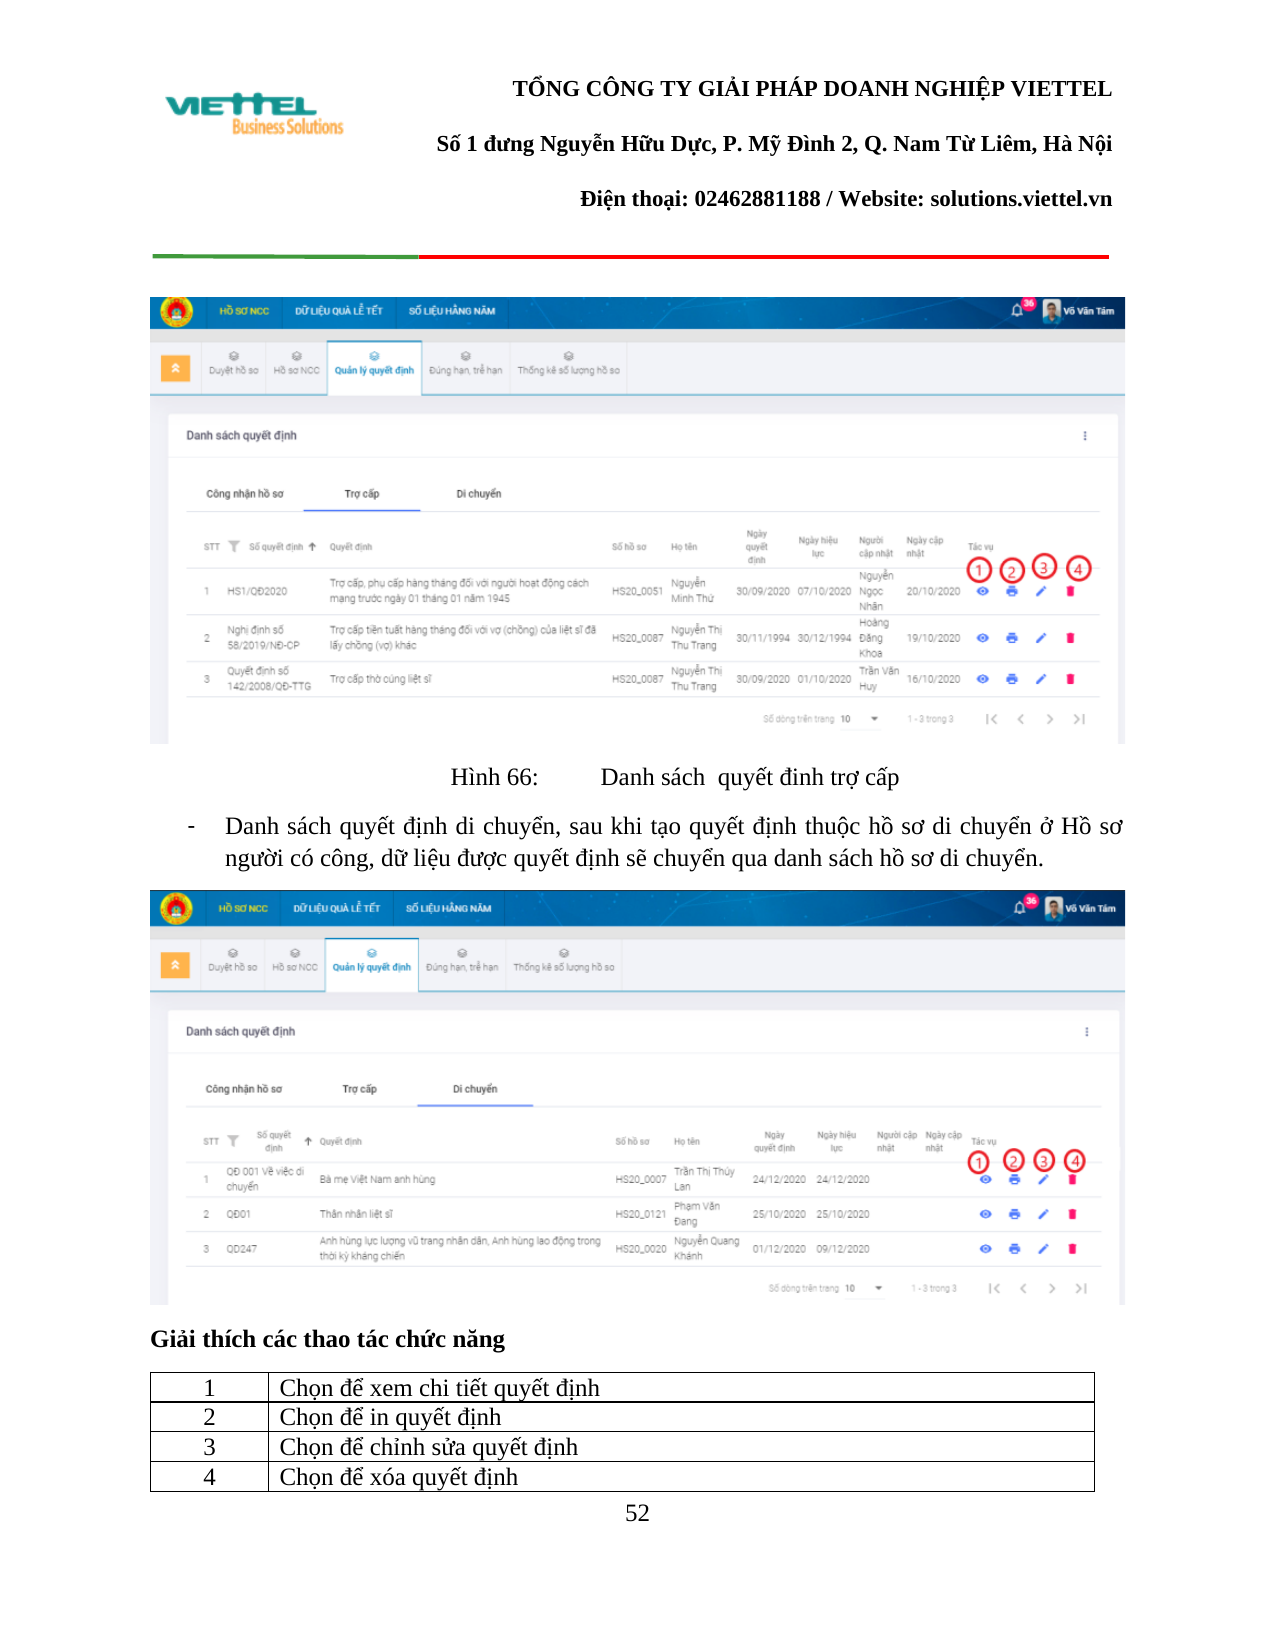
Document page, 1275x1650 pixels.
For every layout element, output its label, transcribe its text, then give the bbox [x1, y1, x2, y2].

table_cell 2 [151, 1403, 268, 1431]
table_cell Chọn để xóa quyết định [269, 1462, 1094, 1491]
table_cell 4 [151, 1462, 268, 1491]
picture [700, 297, 709, 303]
picture [749, 310, 753, 321]
table_header 1 [151, 1373, 268, 1401]
list Giải thích các thao tác chức năng [150, 1324, 1125, 1353]
picture [760, 890, 789, 895]
picture [150, 890, 1125, 1305]
table_header Chọn để xem chi tiết quyết định [269, 1373, 1094, 1401]
table_cell Chọn để chỉnh sửa quyết định [269, 1432, 1094, 1461]
table_cell 3 [151, 1432, 268, 1461]
picture [150, 297, 1125, 744]
table_cell Chọn để in quyết định [269, 1403, 1094, 1431]
list Danh sách quyết định di chuyển, sau khi tạo quyết định thuộc hồ sơ di chuyển ở Hồ sơ người có công, dữ liệu được quyết định sẽ chuyển qua danh sách hồ sơ di chuyển. [187, 810, 1125, 871]
text Danh sách quyết đinh trợ cấp [225, 762, 1125, 791]
picture [159, 88, 350, 139]
